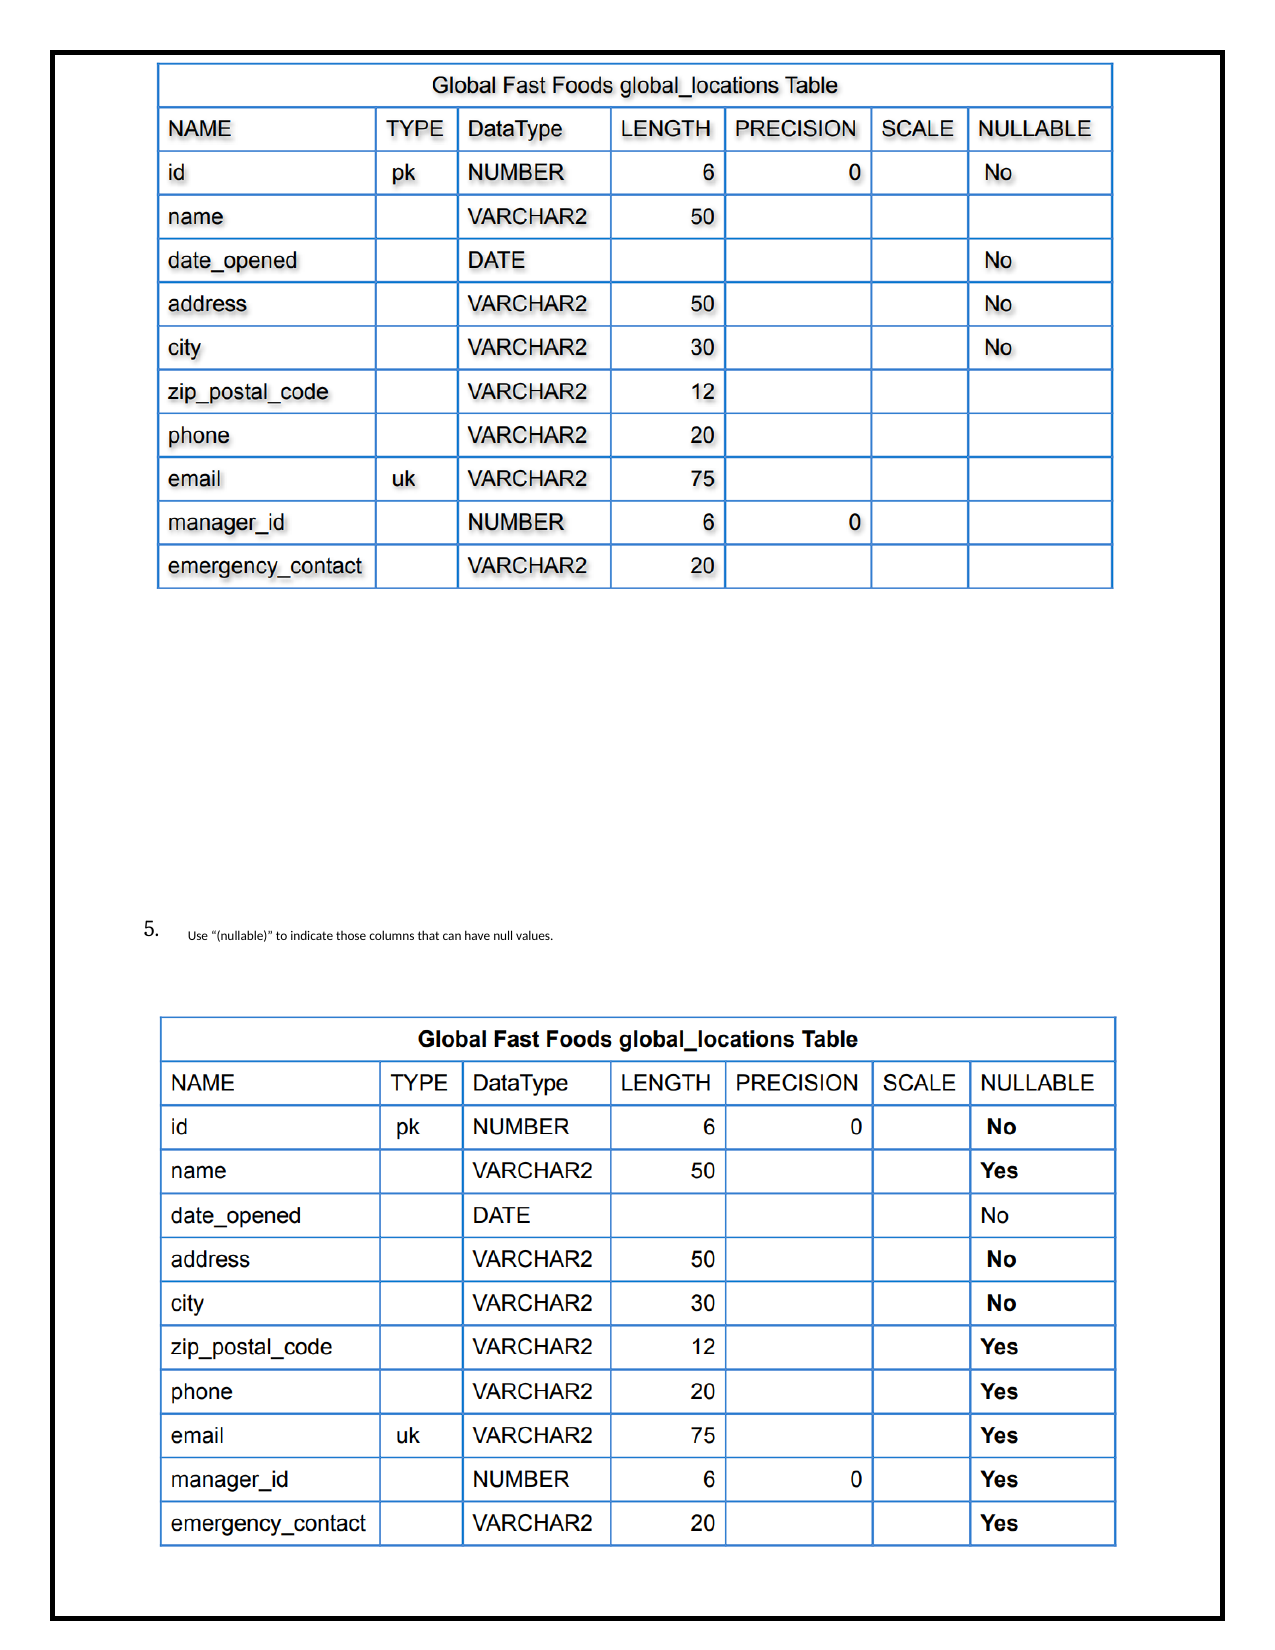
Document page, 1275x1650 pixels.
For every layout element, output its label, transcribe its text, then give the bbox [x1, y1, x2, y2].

list Use “(nullable)” to indicate those columns that can have null values. [143, 915, 1144, 943]
picture [143, 55, 1144, 612]
picture [143, 999, 1144, 1568]
